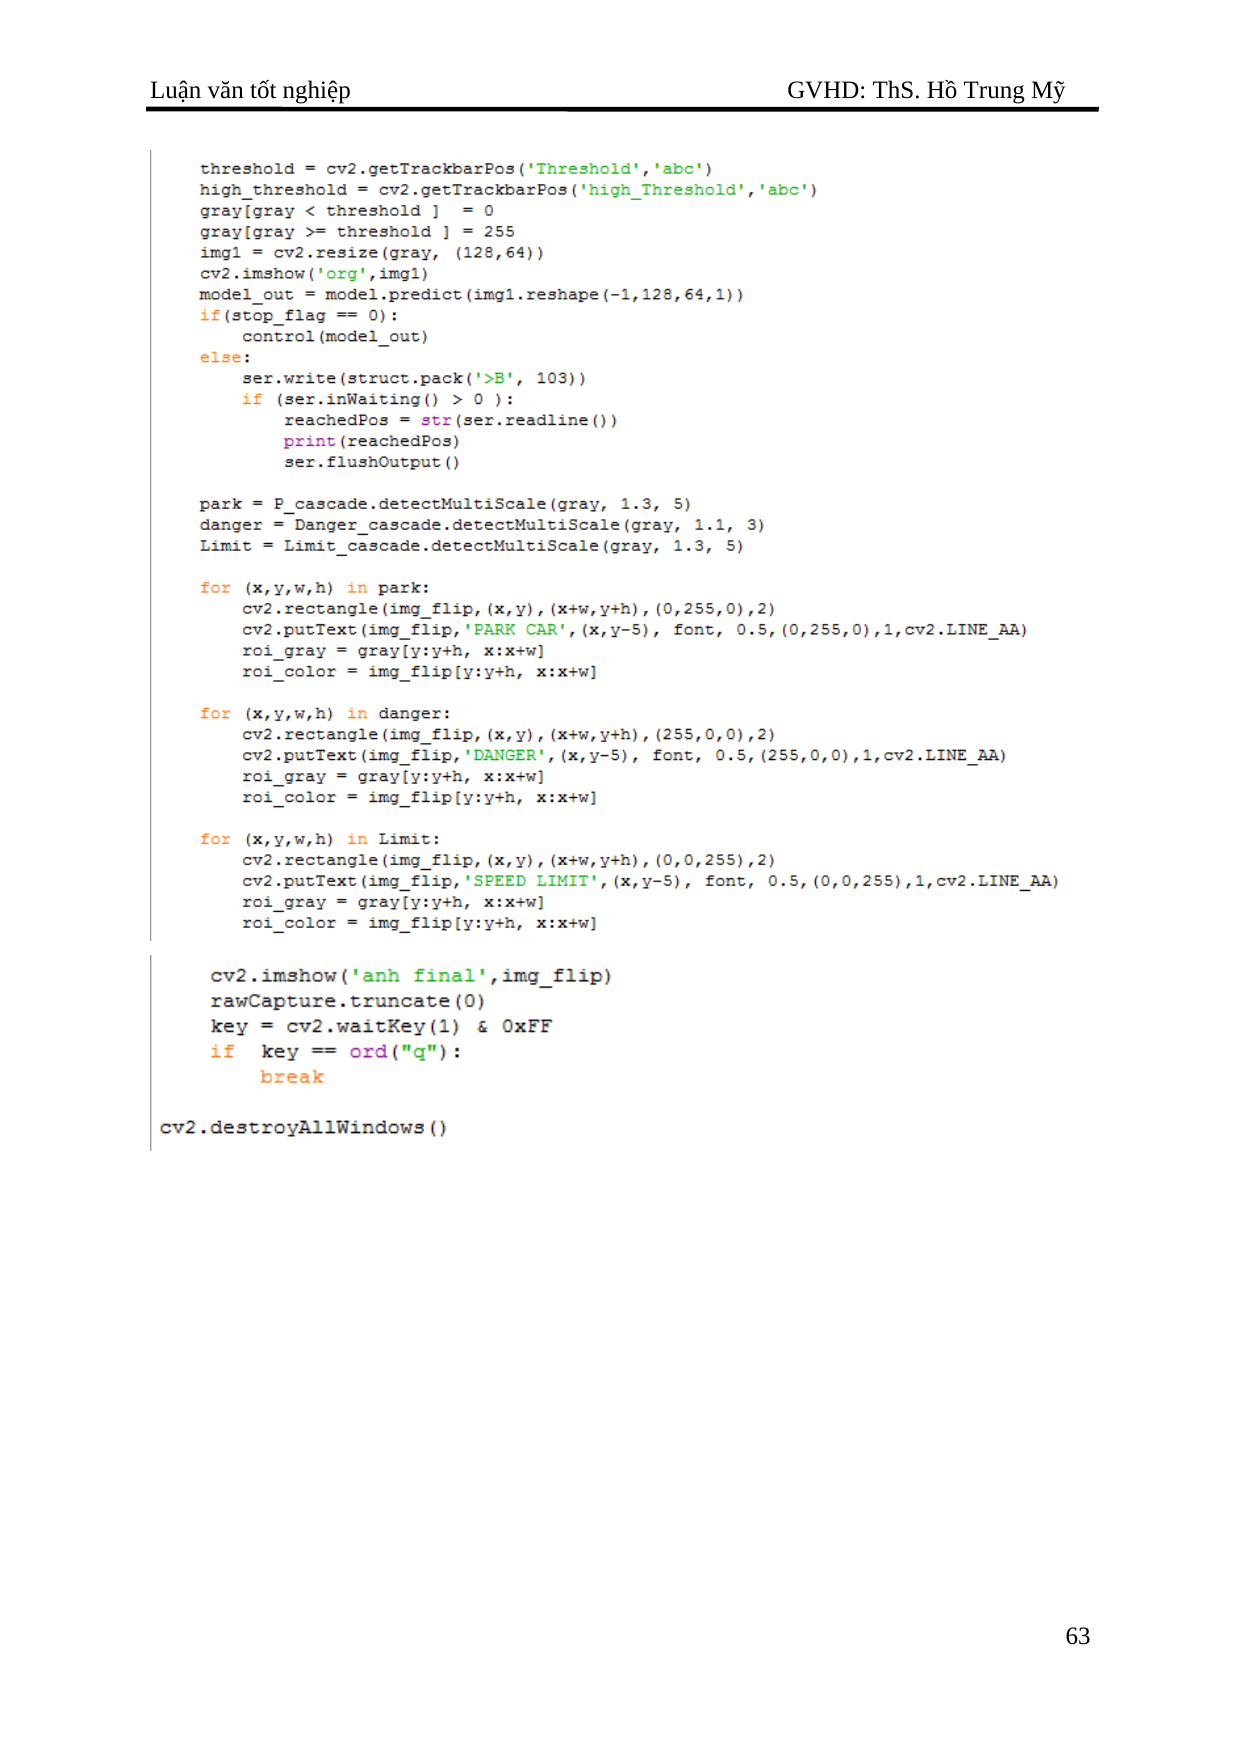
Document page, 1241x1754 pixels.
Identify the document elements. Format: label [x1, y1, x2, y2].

picture [150, 955, 630, 1151]
picture [150, 150, 1091, 941]
